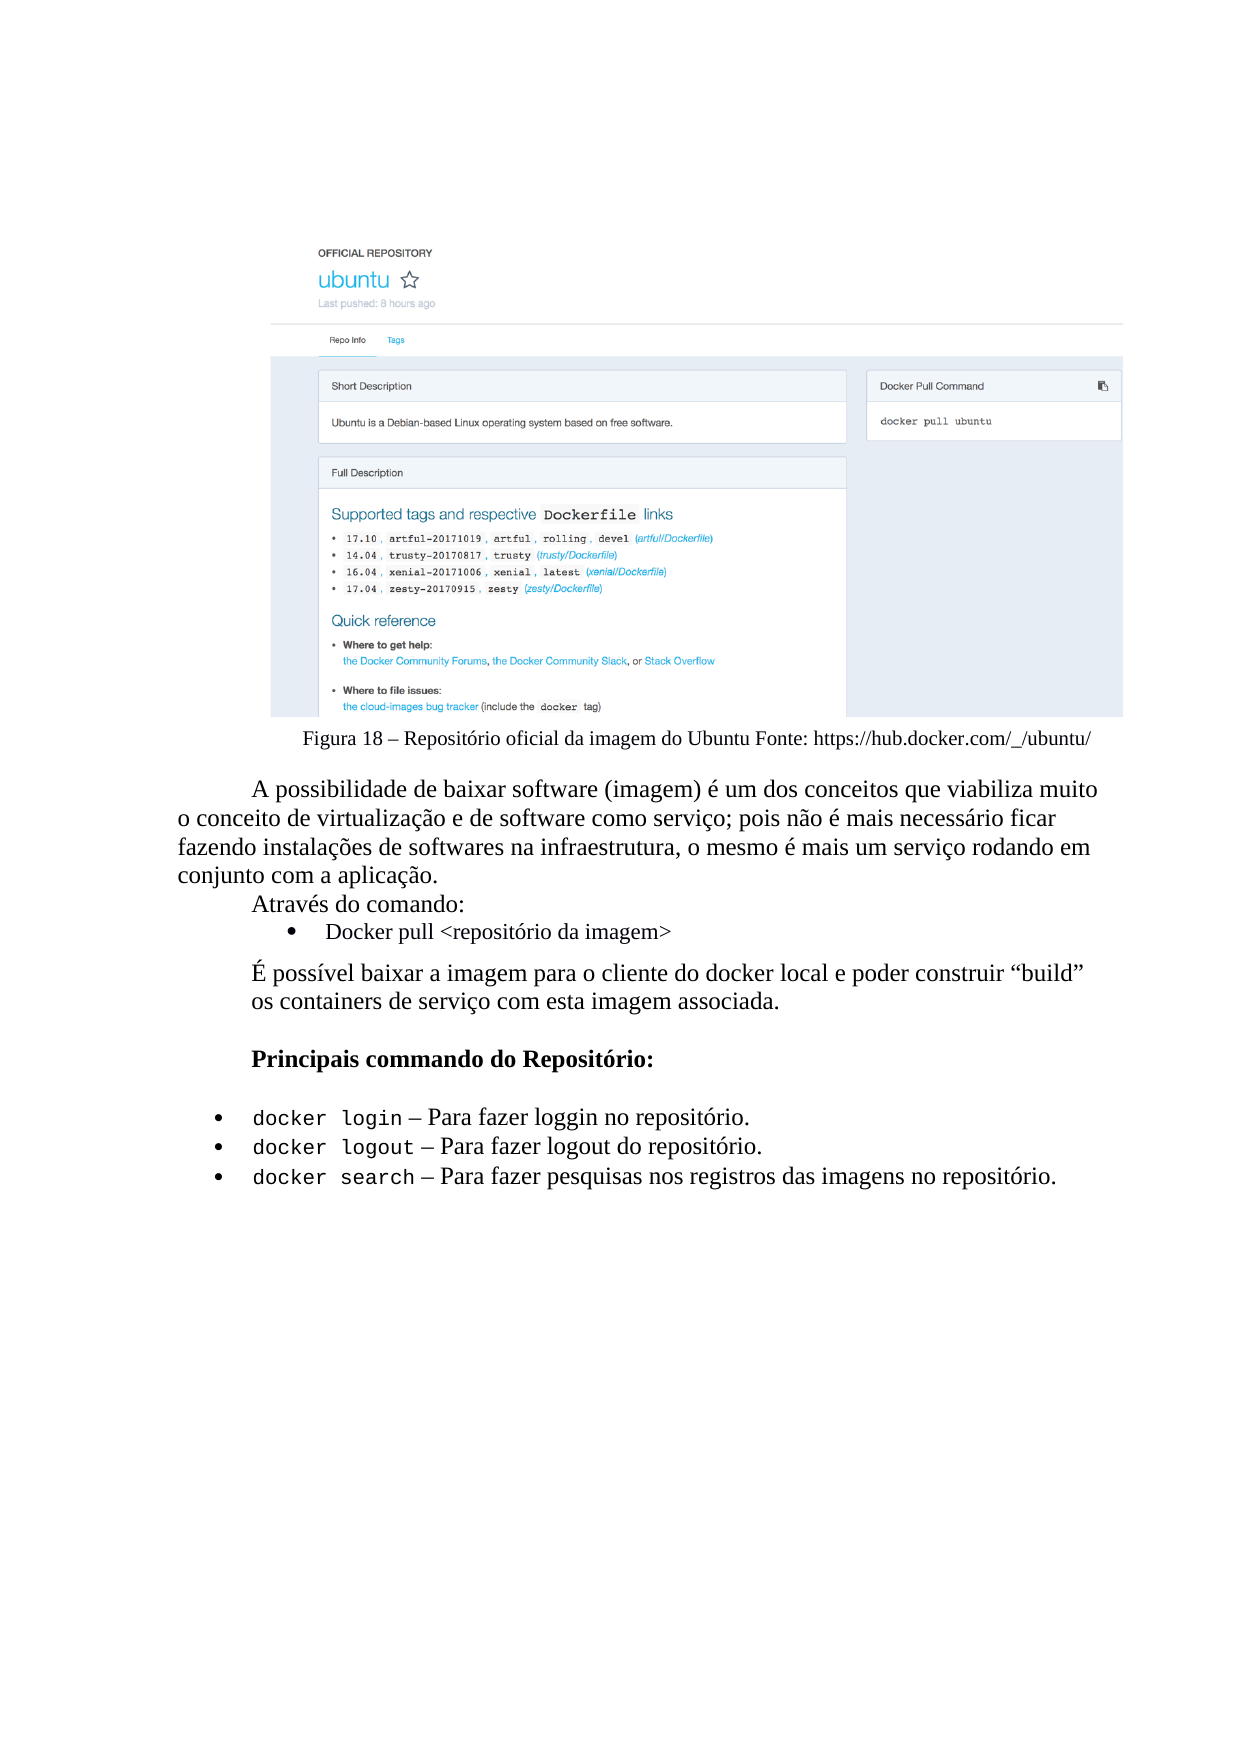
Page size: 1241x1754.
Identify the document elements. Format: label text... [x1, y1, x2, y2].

picture [270, 230, 1124, 717]
text Através do comando: [177, 889, 1107, 918]
list docker logout – Para fazer logout do repositório. [215, 1131, 1107, 1161]
text Principais commando do Repositório: [177, 1044, 1107, 1073]
list docker login – Para fazer loggin no repositório. [215, 1102, 1107, 1131]
list docker search – Para fazer pesquisas nos registros das imagens no repositório. [215, 1161, 1107, 1191]
list Docker pull <repositório da imagem> [288, 918, 1107, 944]
text É possível baixar a imagem para o cliente do docker local e poder construir “build” os containers de serviço com esta imagem associada. [251, 958, 1107, 1015]
text A possibilidade de baixar software (imagem) é um dos conceitos que viabiliza muito o conceito de virtualização e de software como serviço; pois não é mais necessário ficar fazendo instalações de softwares na infraestrutura, o mesmo é mais um serviço rodando em conjunto com a aplicação. [177, 774, 1107, 889]
